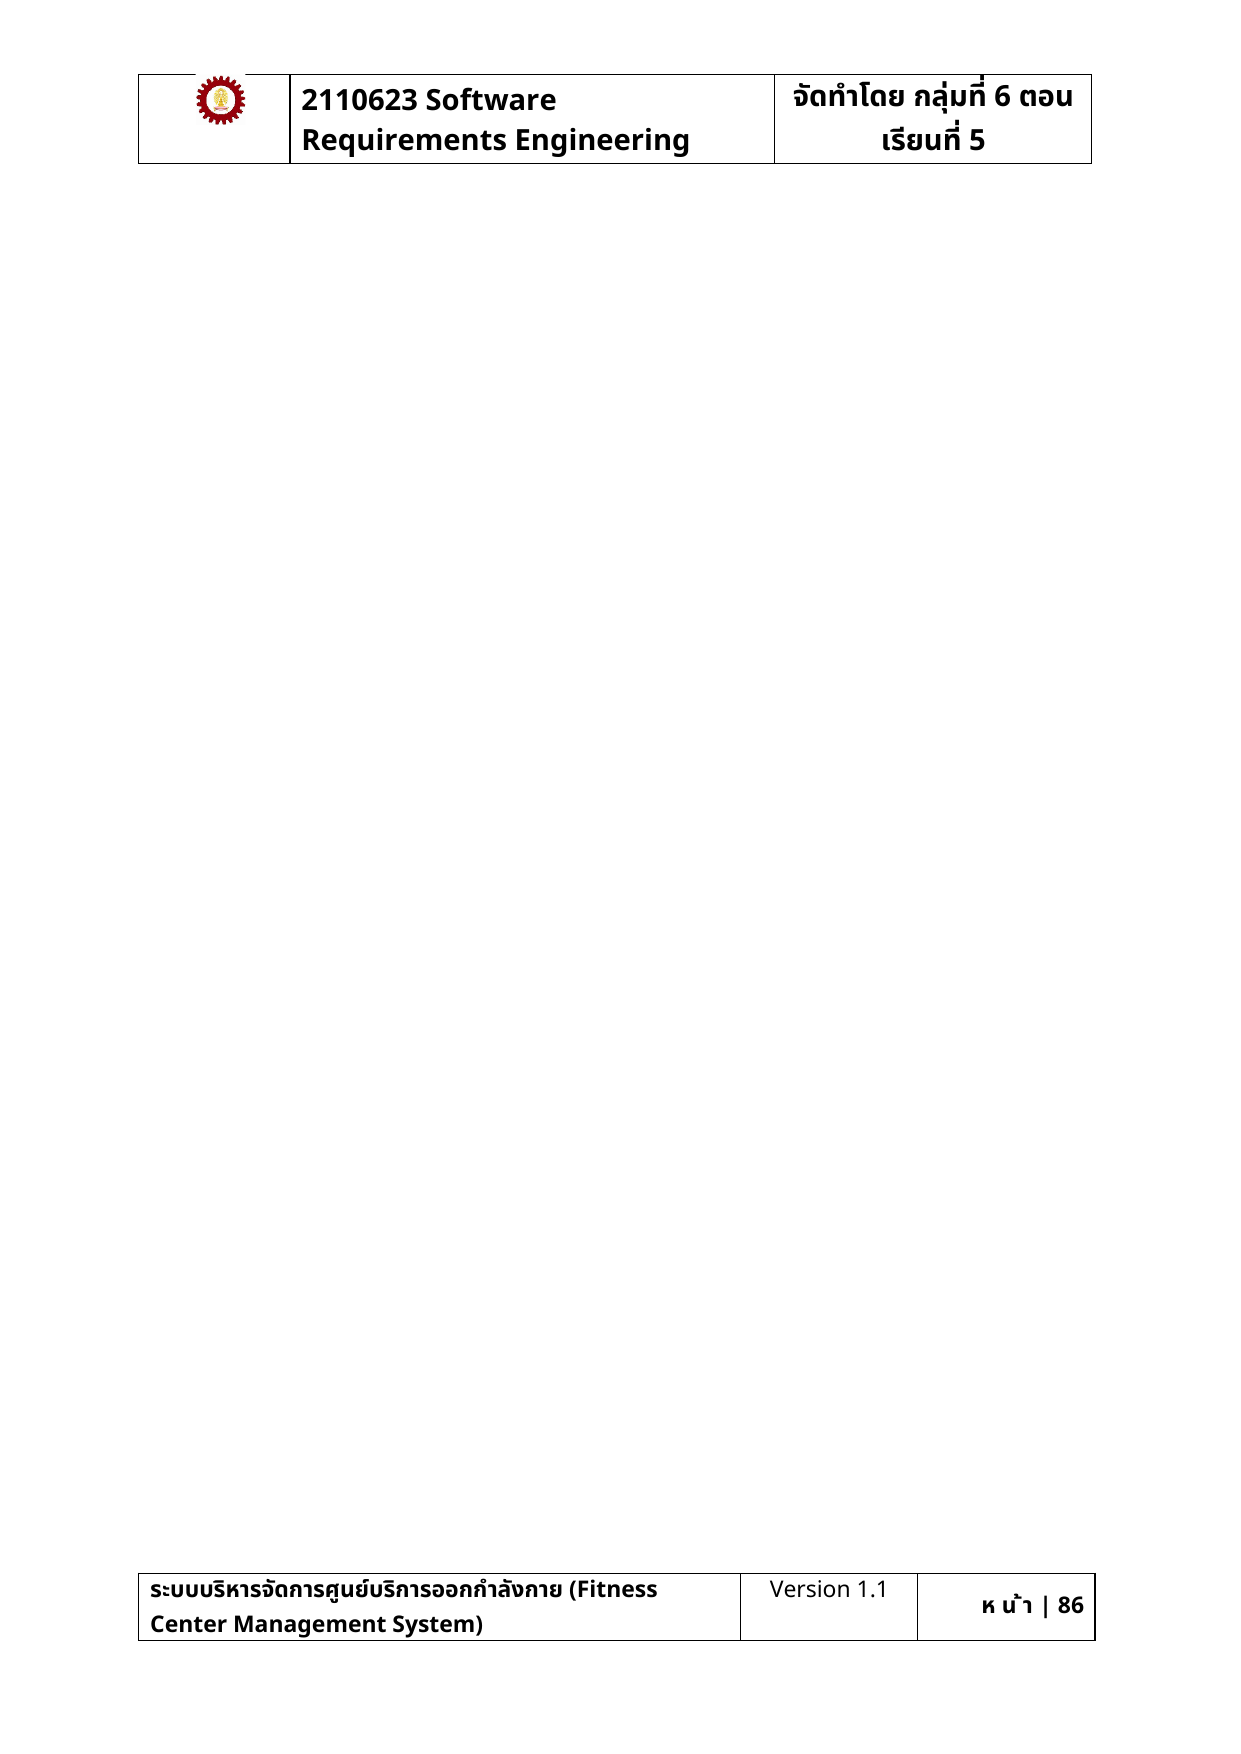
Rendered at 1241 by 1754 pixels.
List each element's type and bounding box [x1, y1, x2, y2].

picture [195, 74, 246, 125]
